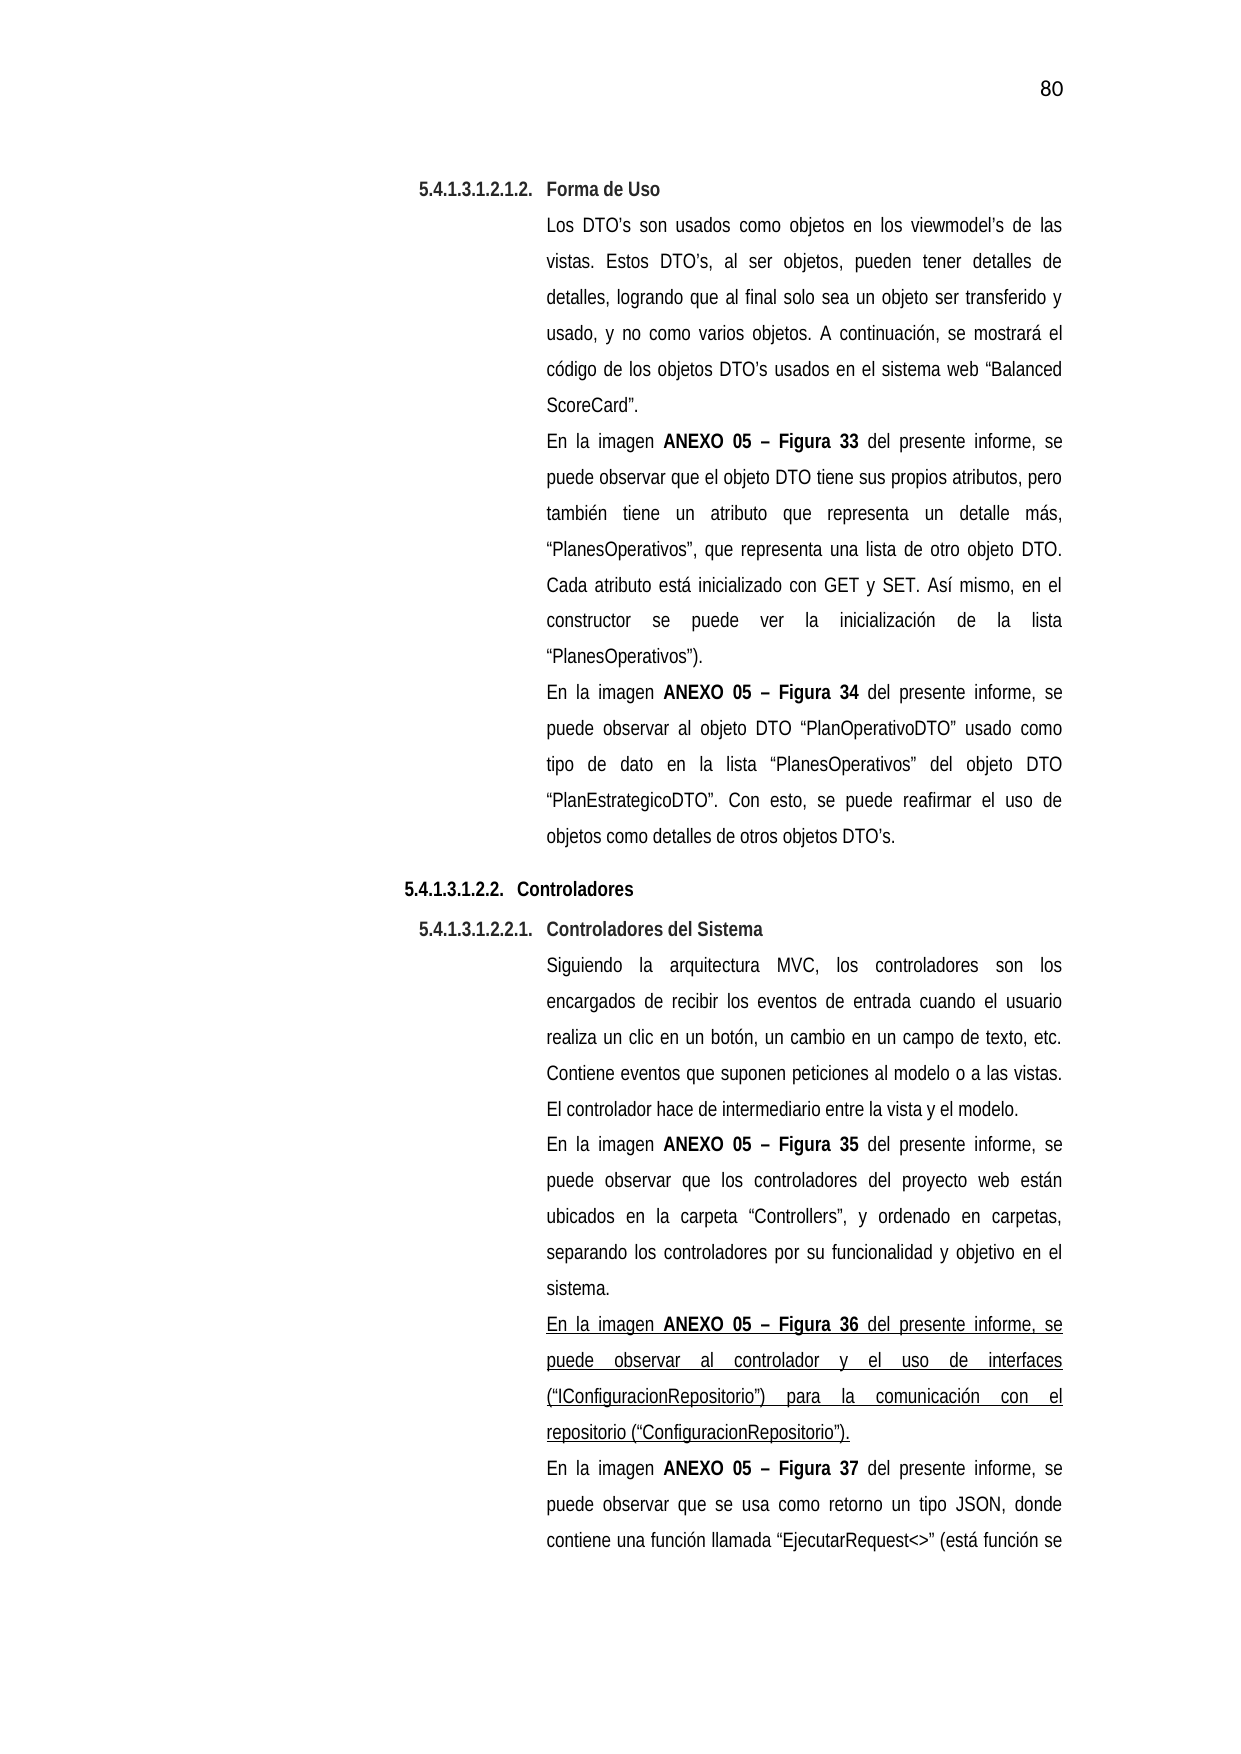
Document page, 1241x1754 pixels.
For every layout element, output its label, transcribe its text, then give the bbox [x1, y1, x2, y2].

list En la imagen ANEXO 05 – Figura 35 del presente informe, se puede observar que los controladores del proyecto web están ubicados en la carpeta “Controllers”, y ordenado en carpetas, separando los controladores por su funcionalidad y objetivo en el sistema. [546, 1132, 1063, 1300]
list En la imagen ANEXO 05 – Figura 36 del presente informe, se puede observar al controlador y el uso de interfaces (“IConfiguracionRepositorio”) para la comunicación con el repositorio (“ConfiguracionRepositorio”). [546, 1370, 1063, 1405]
list En la imagen ANEXO 05 – Figura 36 del presente informe, se puede observar al controlador y el uso de interfaces (“IConfiguracionRepositorio”) para la comunicación con el repositorio (“ConfiguracionRepositorio”). [546, 1406, 1063, 1444]
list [546, 1456, 1063, 1552]
list En la imagen ANEXO 05 – Figura 34 del presente informe, se puede observar al objeto DTO “PlanOperativoDTO” usado como tipo de dato en la lista “PlanesOperativos” del objeto DTO “PlanEstrategicoDTO”. Con esto, se puede reafirmar el uso de objetos como detalles de otros objetos DTO’s. [546, 680, 1063, 848]
list Controladores [404, 877, 1063, 901]
list Siguiendo la arquitectura MVC, los controladores son los encargados de recibir los eventos de entrada cuando el usuario realiza un clic en un botón, un cambio en un campo de texto, etc. Contiene eventos que suponen peticiones al modelo o a las vistas. El controlador hace de intermediario entre la vista y el modelo. [546, 953, 1063, 1120]
list Forma de Uso [419, 177, 1063, 201]
list En la imagen ANEXO 05 – Figura 36 del presente informe, se puede observar al controlador y el uso de interfaces (“IConfiguracionRepositorio”) para la comunicación con el repositorio (“ConfiguracionRepositorio”). [546, 1334, 1063, 1369]
list Los DTO’s son usados como objetos en los viewmodel’s de las vistas. Estos DTO’s, al ser objetos, pueden tener detalles de detalles, logrando que al final solo sea un objeto ser transferido y usado, y no como varios objetos. A continuación, se mostrará el código de los objetos DTO’s usados en el sistema web “Balanced ScoreCard”. [546, 213, 1063, 417]
list En la imagen ANEXO 05 – Figura 33 del presente informe, se puede observar que el objeto DTO tiene sus propios atributos, pero también tiene un atributo que representa un detalle más, “PlanesOperativos”, que representa una lista de otro objeto DTO. Cada atributo está inicializado con GET y SET. Así mismo, en el constructor se puede ver la inicialización de la lista “PlanesOperativos”). [546, 429, 1063, 668]
list Controladores del Sistema [419, 917, 1063, 941]
